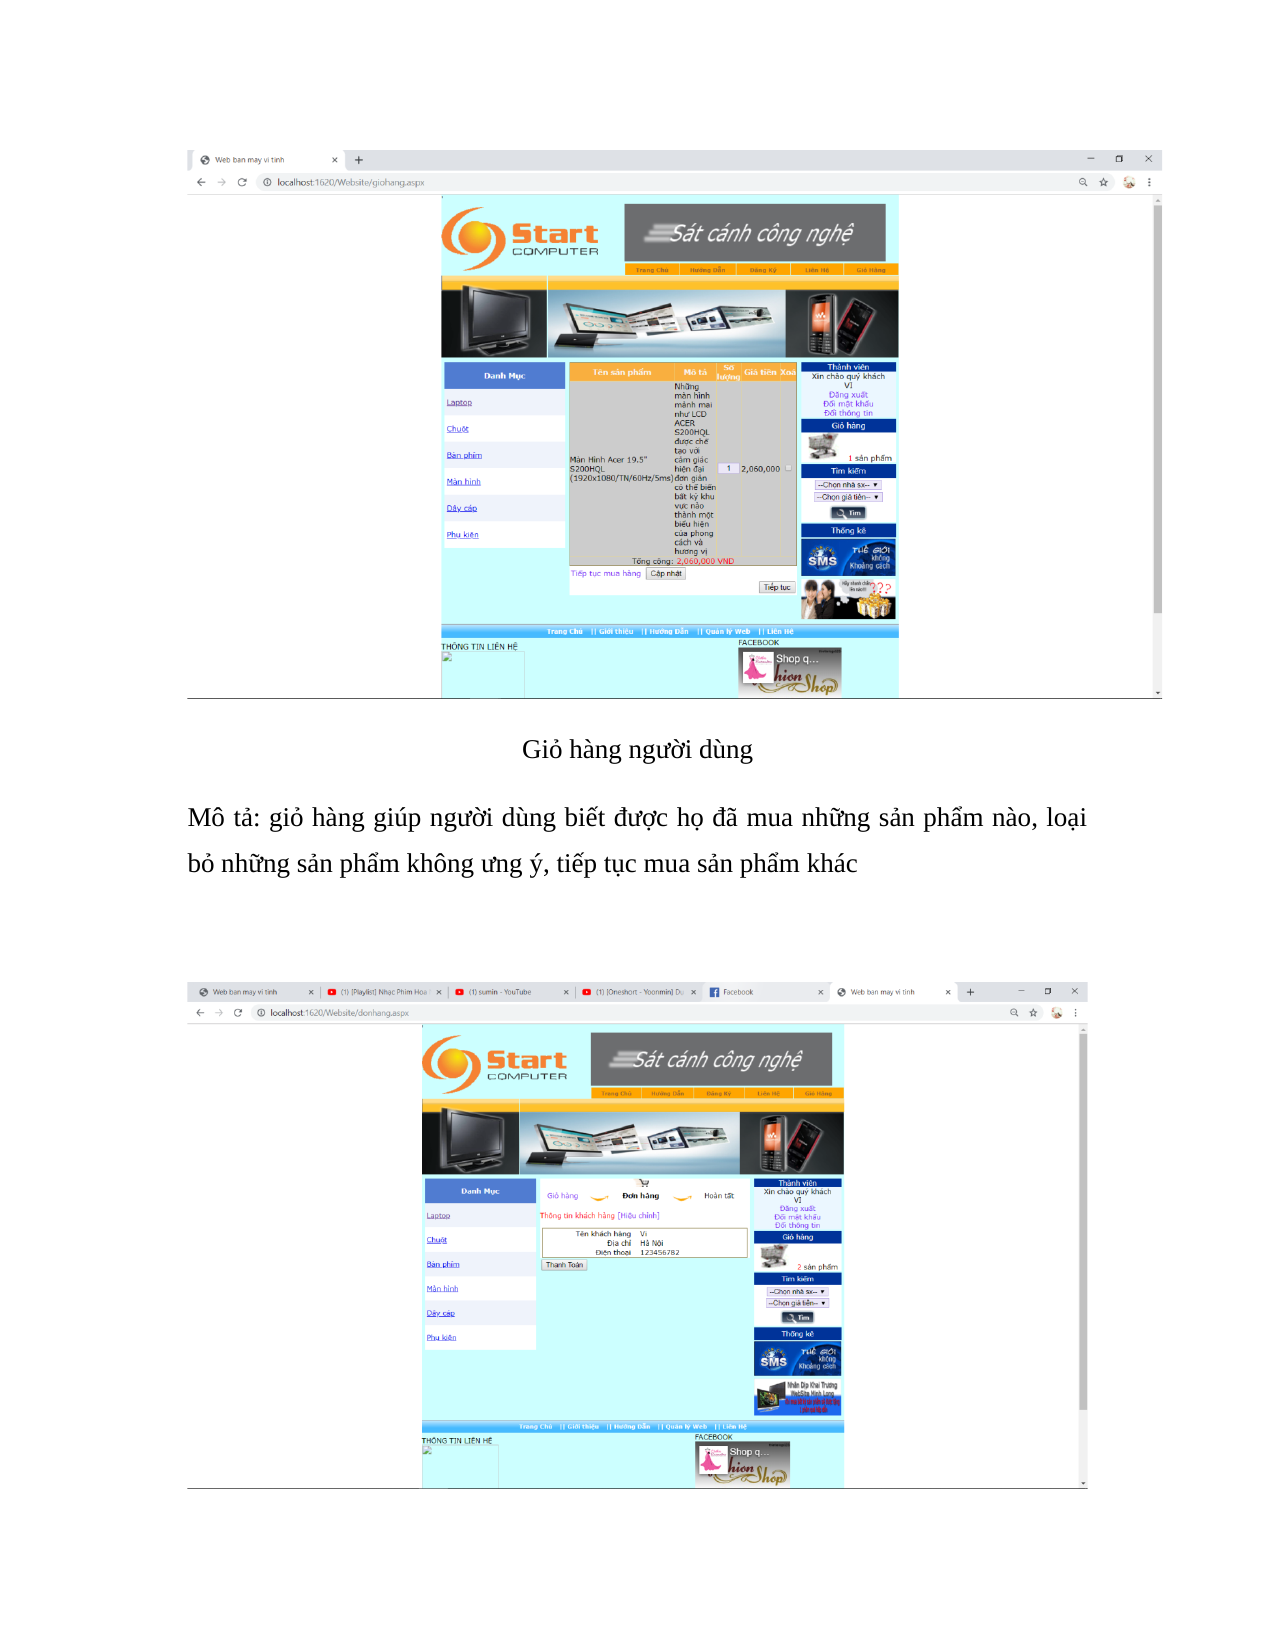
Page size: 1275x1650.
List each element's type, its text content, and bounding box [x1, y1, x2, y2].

text Mô tả: giỏ hàng giúp người dùng biết được họ đã mua những sản phẩm nào, loại bỏ những sản phẩm không ưng ý, tiếp tục mua sản phẩm khác [187, 801, 1088, 878]
text Giỏ hàng người dùng [187, 733, 1088, 764]
picture [187, 150, 1163, 699]
picture [187, 982, 1088, 1489]
